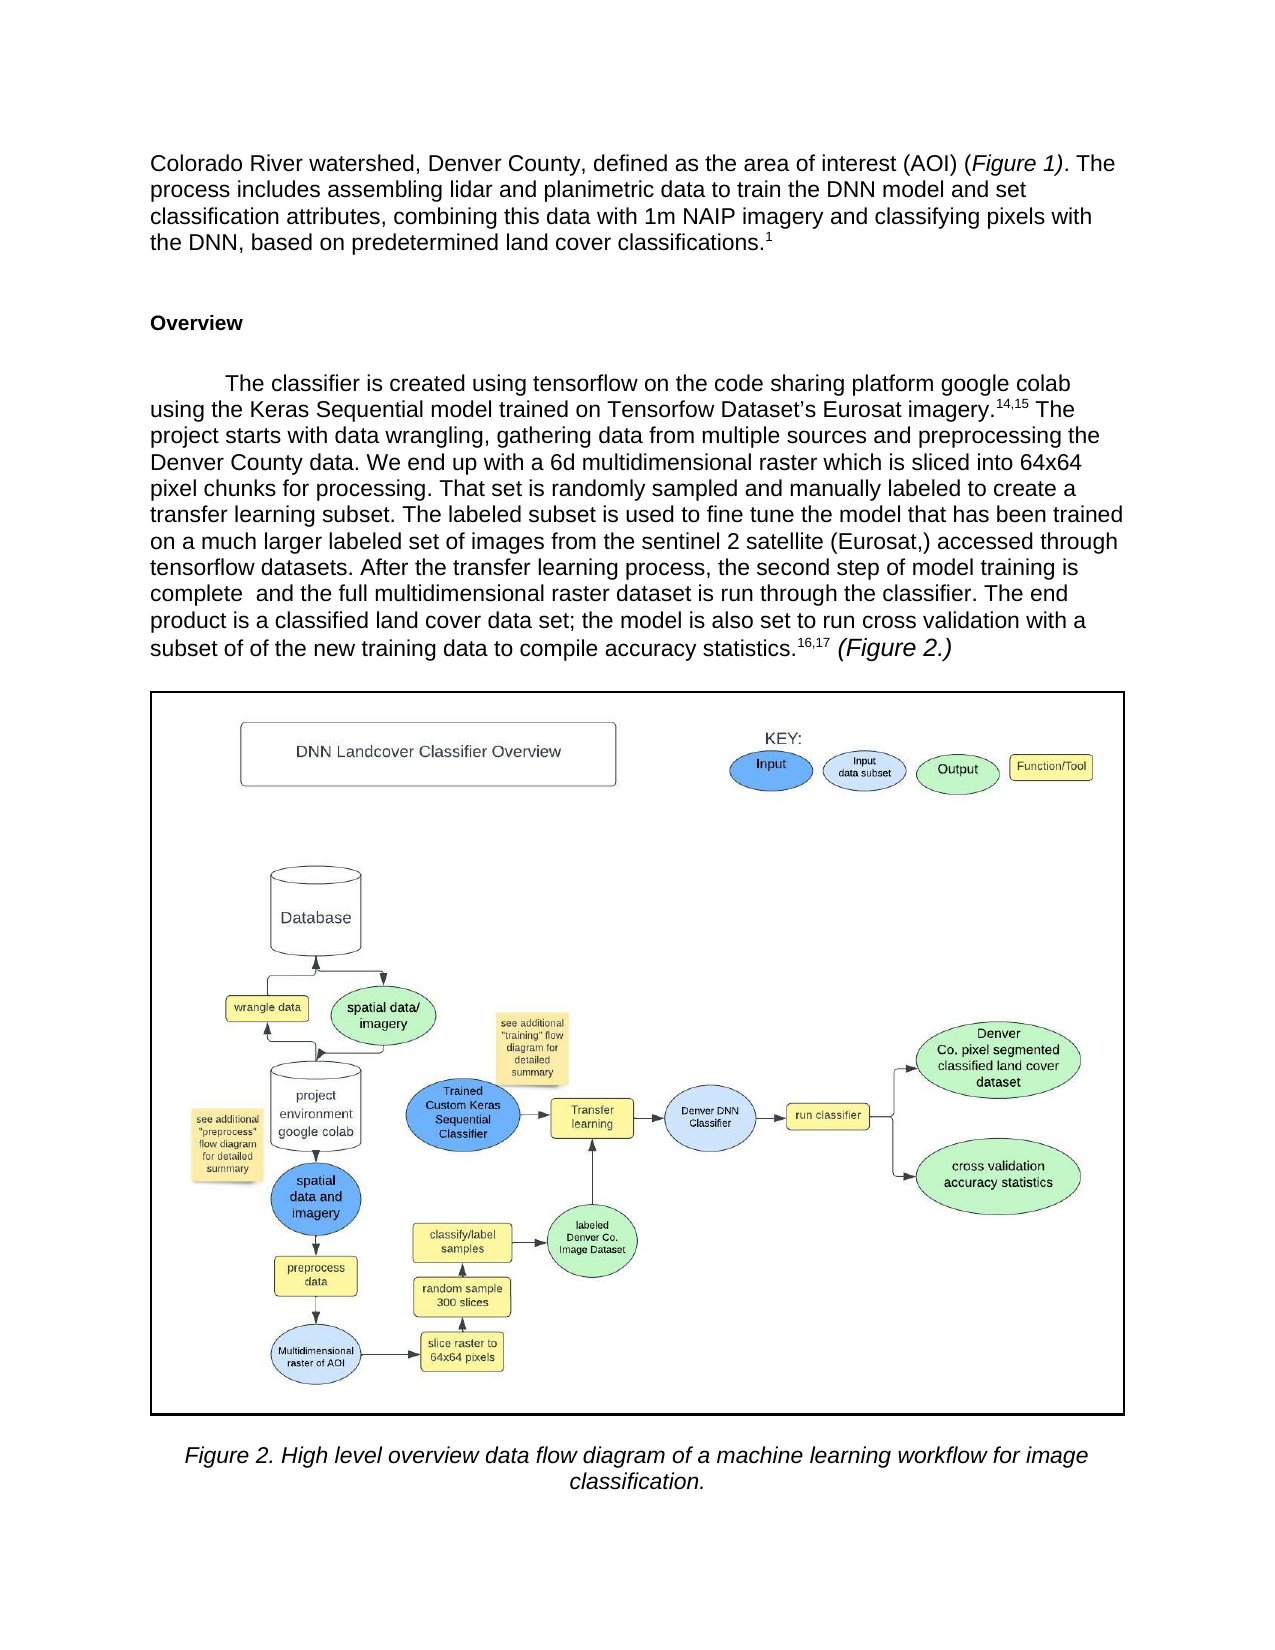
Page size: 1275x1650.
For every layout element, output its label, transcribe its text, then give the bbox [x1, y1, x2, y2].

text The classifier is created using tensorflow on the code sharing platform google colab using the Keras Sequential model trained on Tensorfow Dataset’s Eurosat imagery.14,15 The project starts with data wrangling, gathering data from multiple sources and preprocessing the Denver County data. We end up with a 6d multidimensional raster which is sliced into 64x64 pixel chunks for processing. That set is randomly sampled and manually labeled to create a transfer learning subset. The labeled subset is used to fine tune the model that has been trained on a much larger labeled set of images from the sentinel 2 satellite (Eurosat,) accessed through tensorflow datasets. After the transfer learning process, the second step of model training is complete and the full multidimensional raster dataset is run through the classifier. The end product is a classified land cover data set; the model is also set to run cross validation with a subset of of the new training data to compile accuracy statistics.16,17 (Figure 2.) [150, 369, 1125, 662]
text Figure 2. High level overview data flow diagram of a machine learning workflow for image classification. [150, 1442, 1125, 1495]
text Overview [150, 311, 1125, 335]
picture [152, 693, 1123, 1413]
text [150, 150, 1125, 255]
